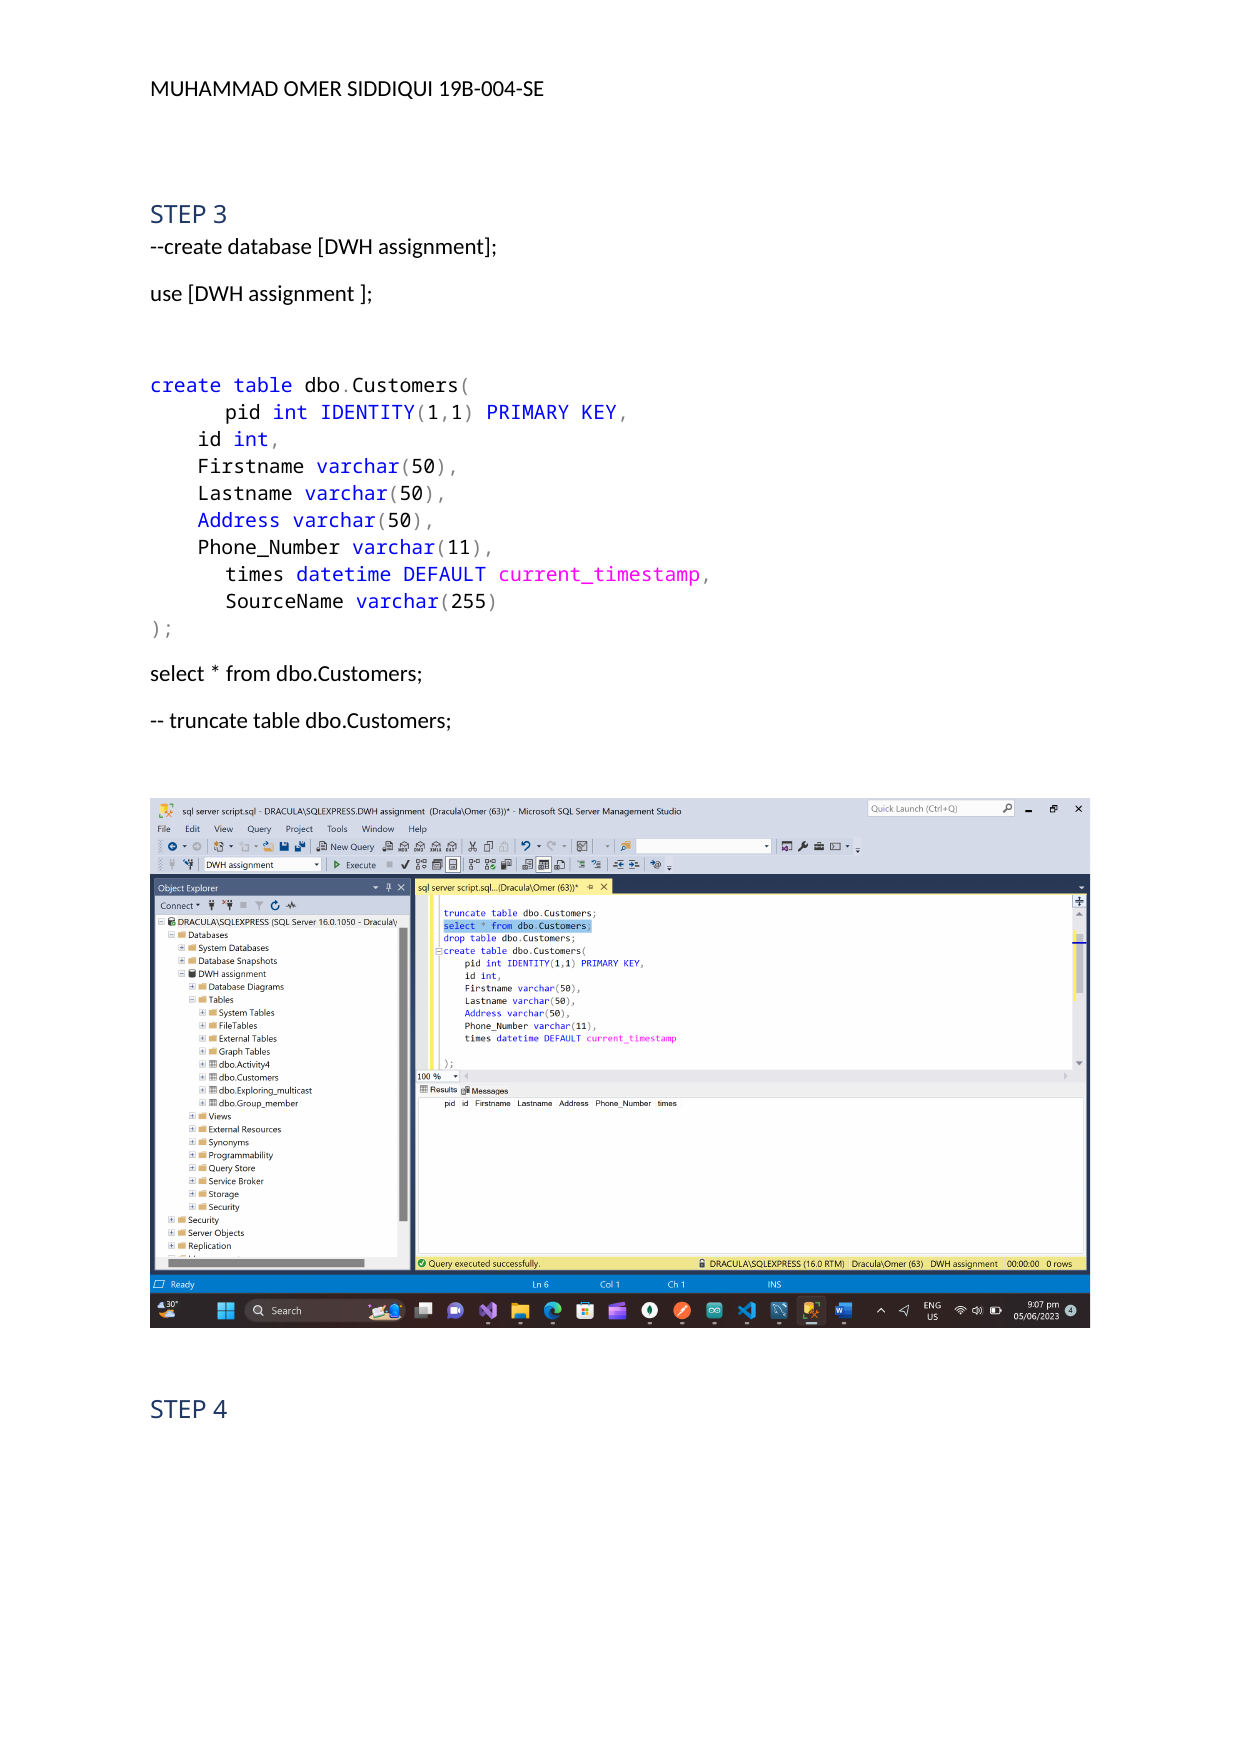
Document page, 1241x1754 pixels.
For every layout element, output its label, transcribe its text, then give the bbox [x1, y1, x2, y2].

text ); [150, 614, 1090, 641]
text id int, [150, 425, 1090, 452]
picture [150, 798, 1091, 1328]
subtitle STEP 3 [150, 196, 1090, 230]
text times datetime DEFAULT current_timestamp, [150, 560, 1090, 587]
text pid int IDENTITY(1,1) PRIMARY KEY, [150, 398, 1090, 425]
text -- truncate table dbo.Customers; [150, 706, 1090, 734]
text create table dbo.Customers( [150, 371, 1090, 398]
text use [DWH assignment ]; [150, 279, 1090, 307]
subtitle STEP 4 [150, 1392, 1090, 1426]
text Firstname varchar(50), [150, 452, 1090, 479]
text SourceName varchar(255) [150, 587, 1090, 614]
text Address varchar(50), [150, 506, 1090, 533]
text select * from dbo.Customers; [150, 659, 1090, 687]
text Phone_Number varchar(11), [150, 533, 1090, 560]
text Lastname varchar(50), [150, 479, 1090, 506]
text --create database [DWH assignment]; [150, 232, 1090, 260]
